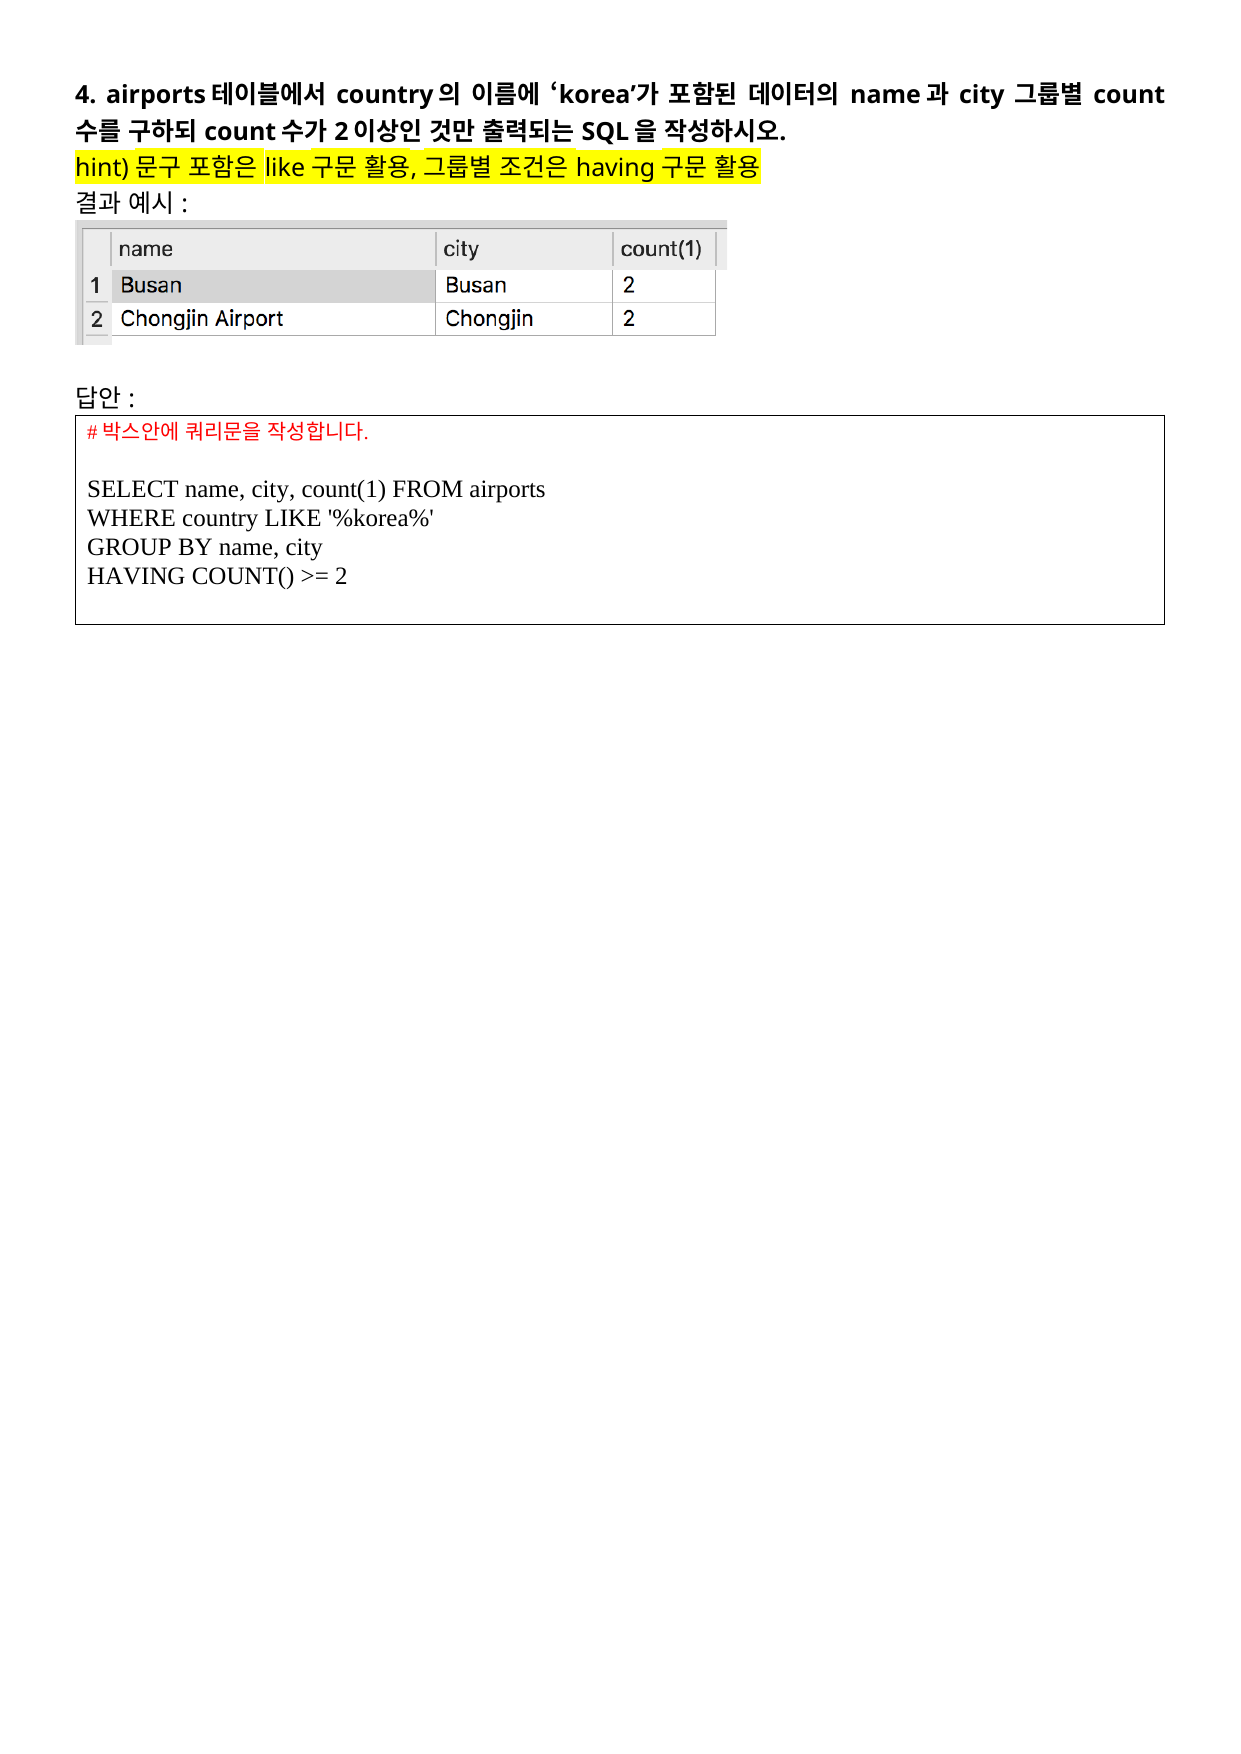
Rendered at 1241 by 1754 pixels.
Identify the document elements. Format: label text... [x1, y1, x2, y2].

text 답안 : [75, 378, 1165, 414]
text 결과 예시 : [75, 184, 1165, 220]
text hint) 문구 포함은 like 구문 활용, 그룹별 조건은 having 구문 활용 [75, 147, 1165, 184]
text 4. airports테이블에서 country의 이름에 ‘korea’가 포함된 데이터의 name과 city 그룹별 count 수를 구하되 count수가 2이상인 것만 출력되는 SQL을 작성하시오. [75, 75, 1165, 147]
table_header # 박스안에 쿼리문을 작성합니다. SELECT name, city, count(1) FROM airports WHERE country LIKE '%korea%' GROUP BY name, city HAVING COUNT() >= 2 [76, 416, 1164, 623]
picture [75, 220, 728, 345]
